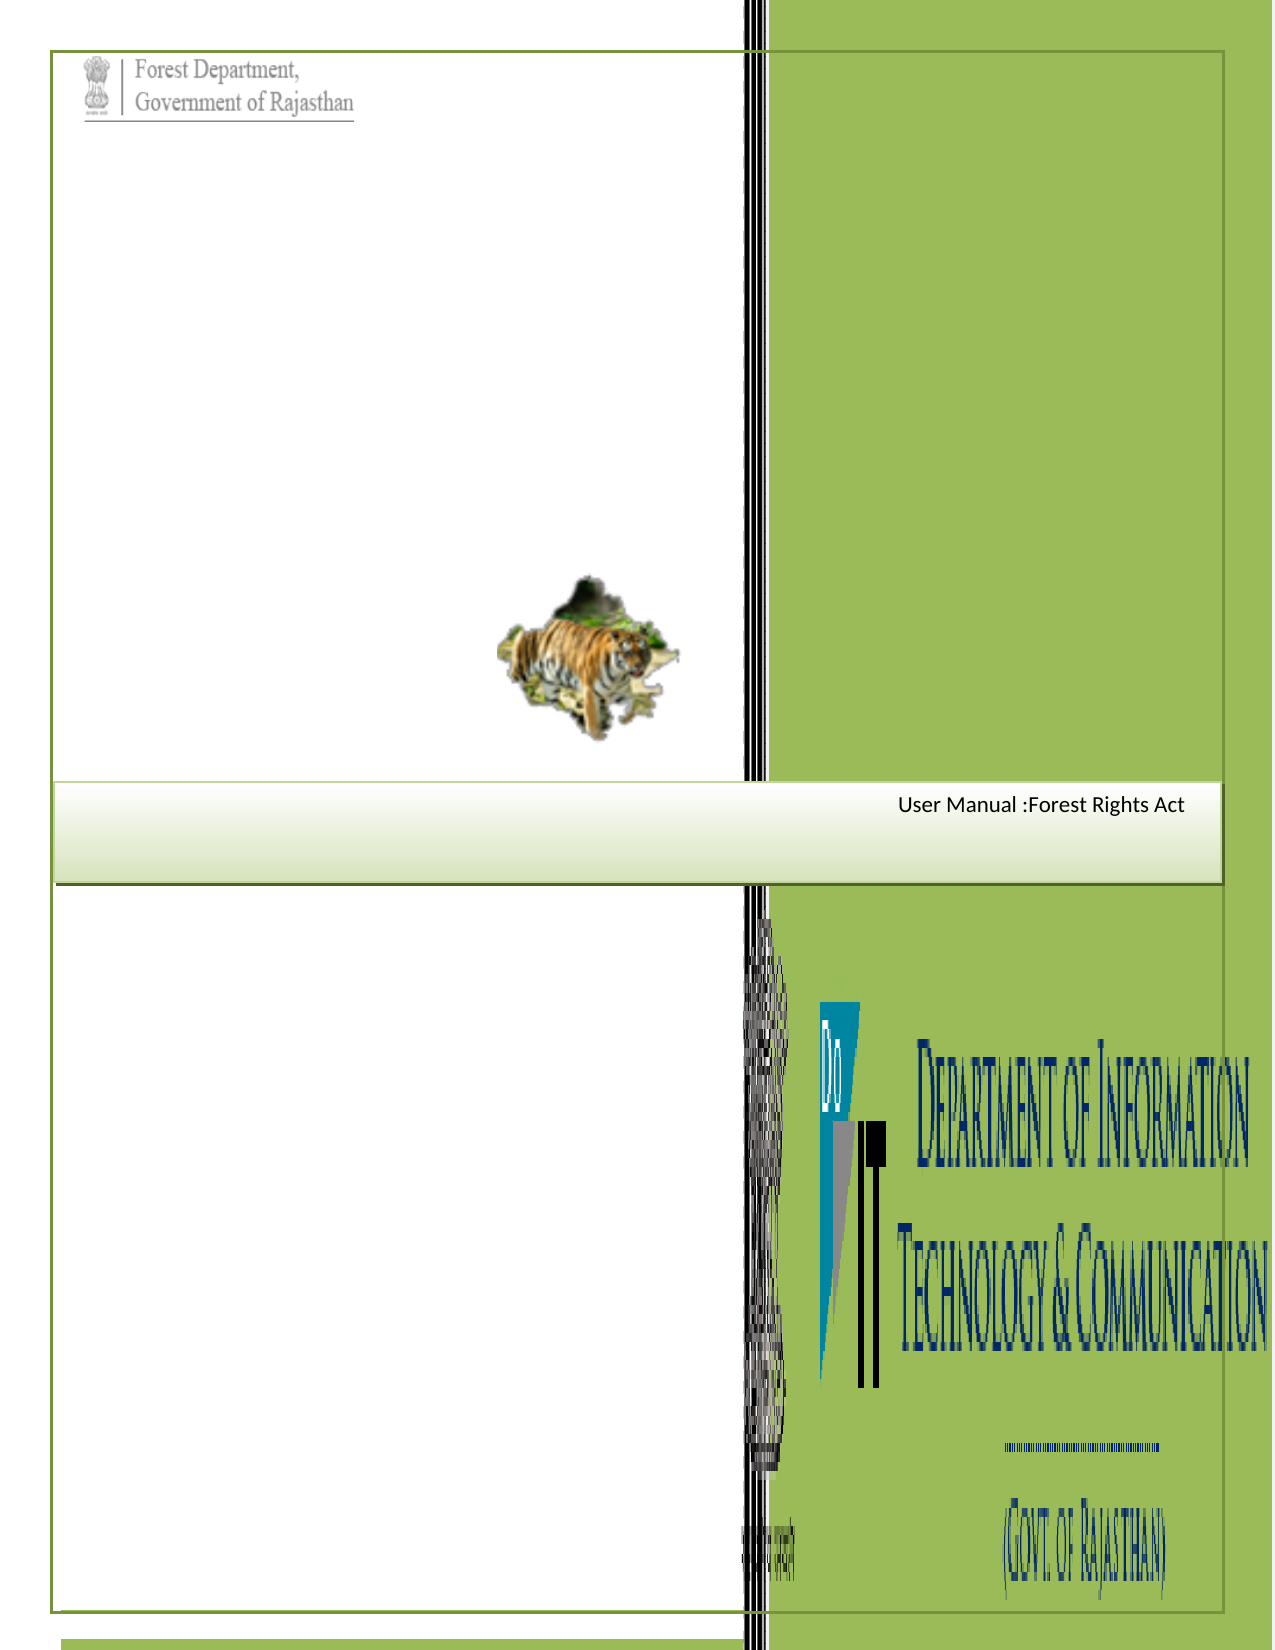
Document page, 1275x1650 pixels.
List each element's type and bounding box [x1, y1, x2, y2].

picture [497, 565, 682, 748]
picture [743, 53, 766, 781]
picture [743, 0, 766, 50]
picture [75, 53, 371, 122]
picture [741, 892, 1273, 1650]
picture [741, 886, 1222, 1611]
